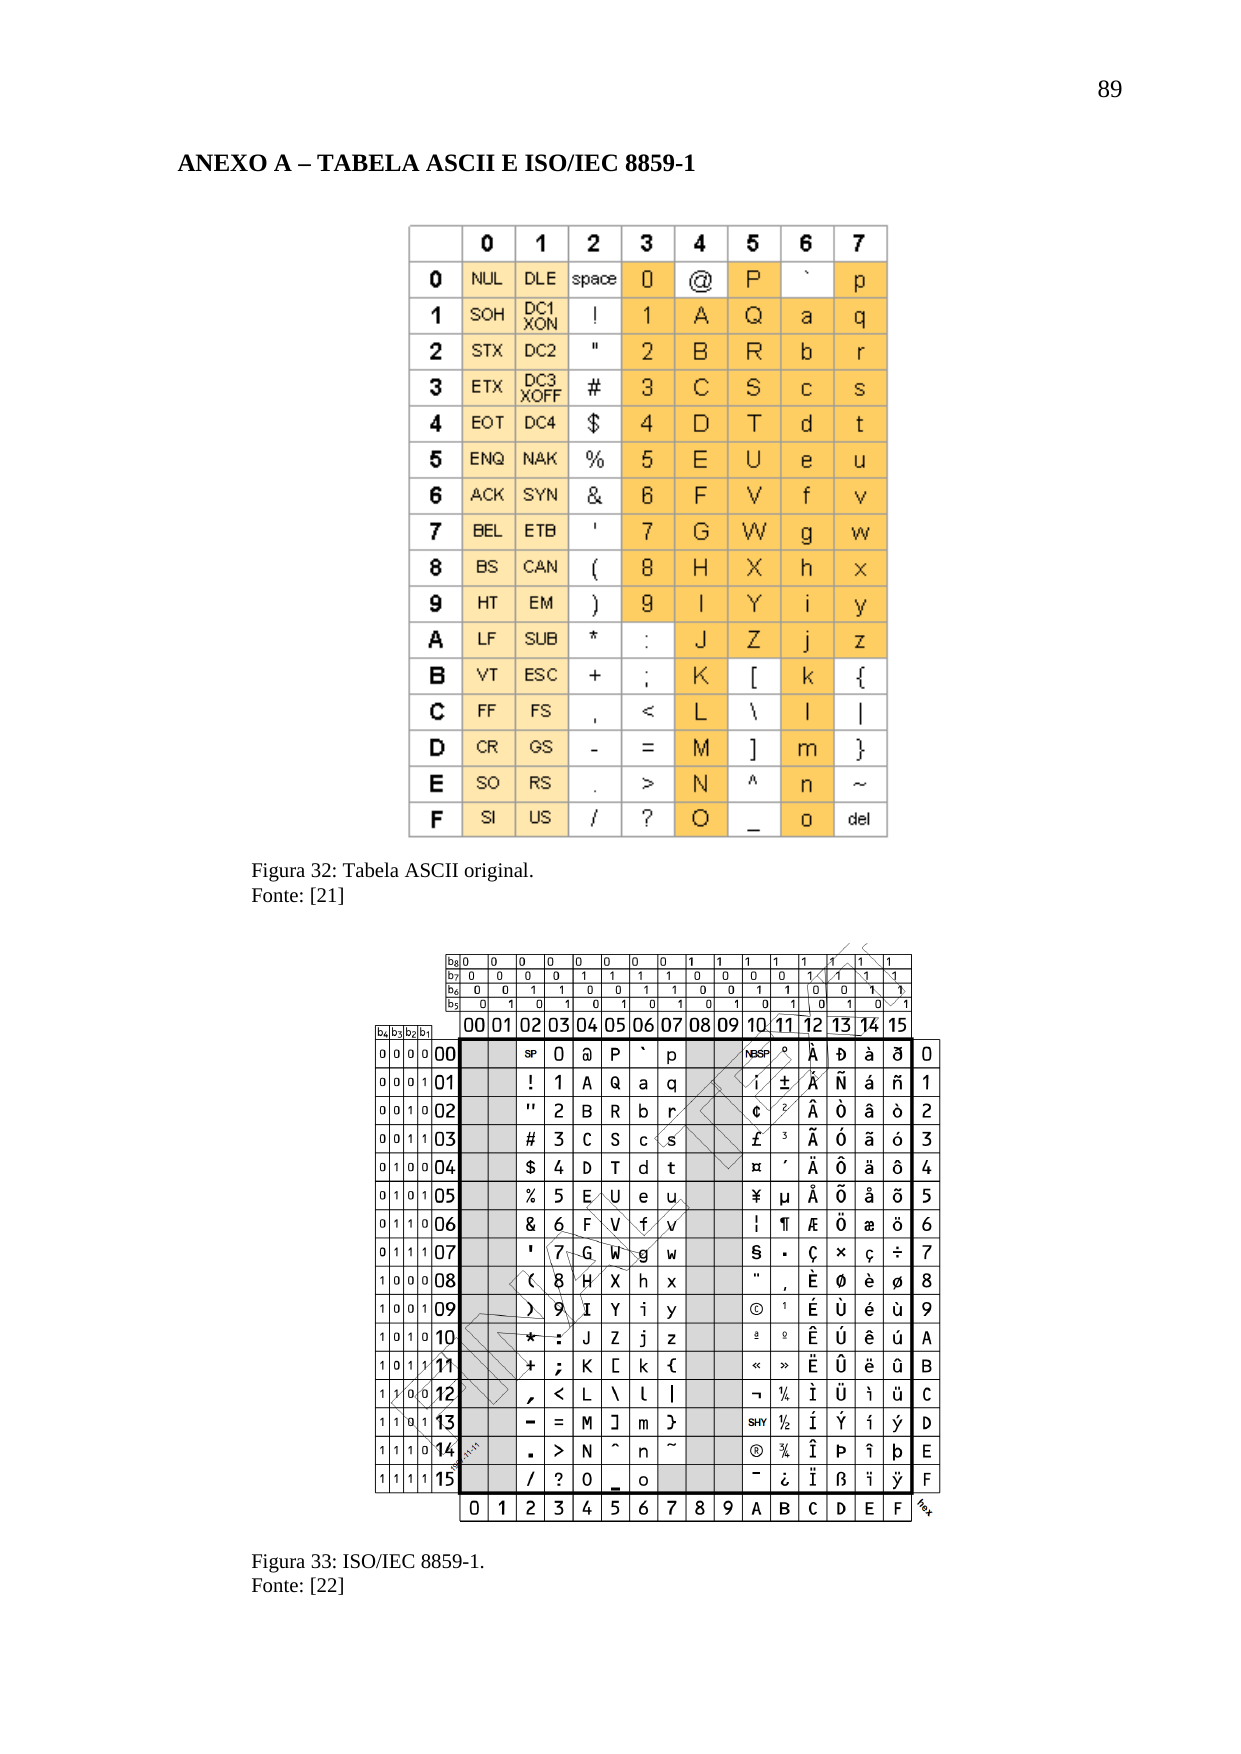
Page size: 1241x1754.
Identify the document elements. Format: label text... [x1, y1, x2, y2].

text Fonte: [177, 1573, 1122, 1597]
picture [404, 220, 896, 844]
subtitle ANEXO A – TABELA ASCII E ISO/IEC 8859-1 [177, 148, 1122, 176]
picture [350, 943, 949, 1535]
text Fonte: [177, 882, 1122, 907]
